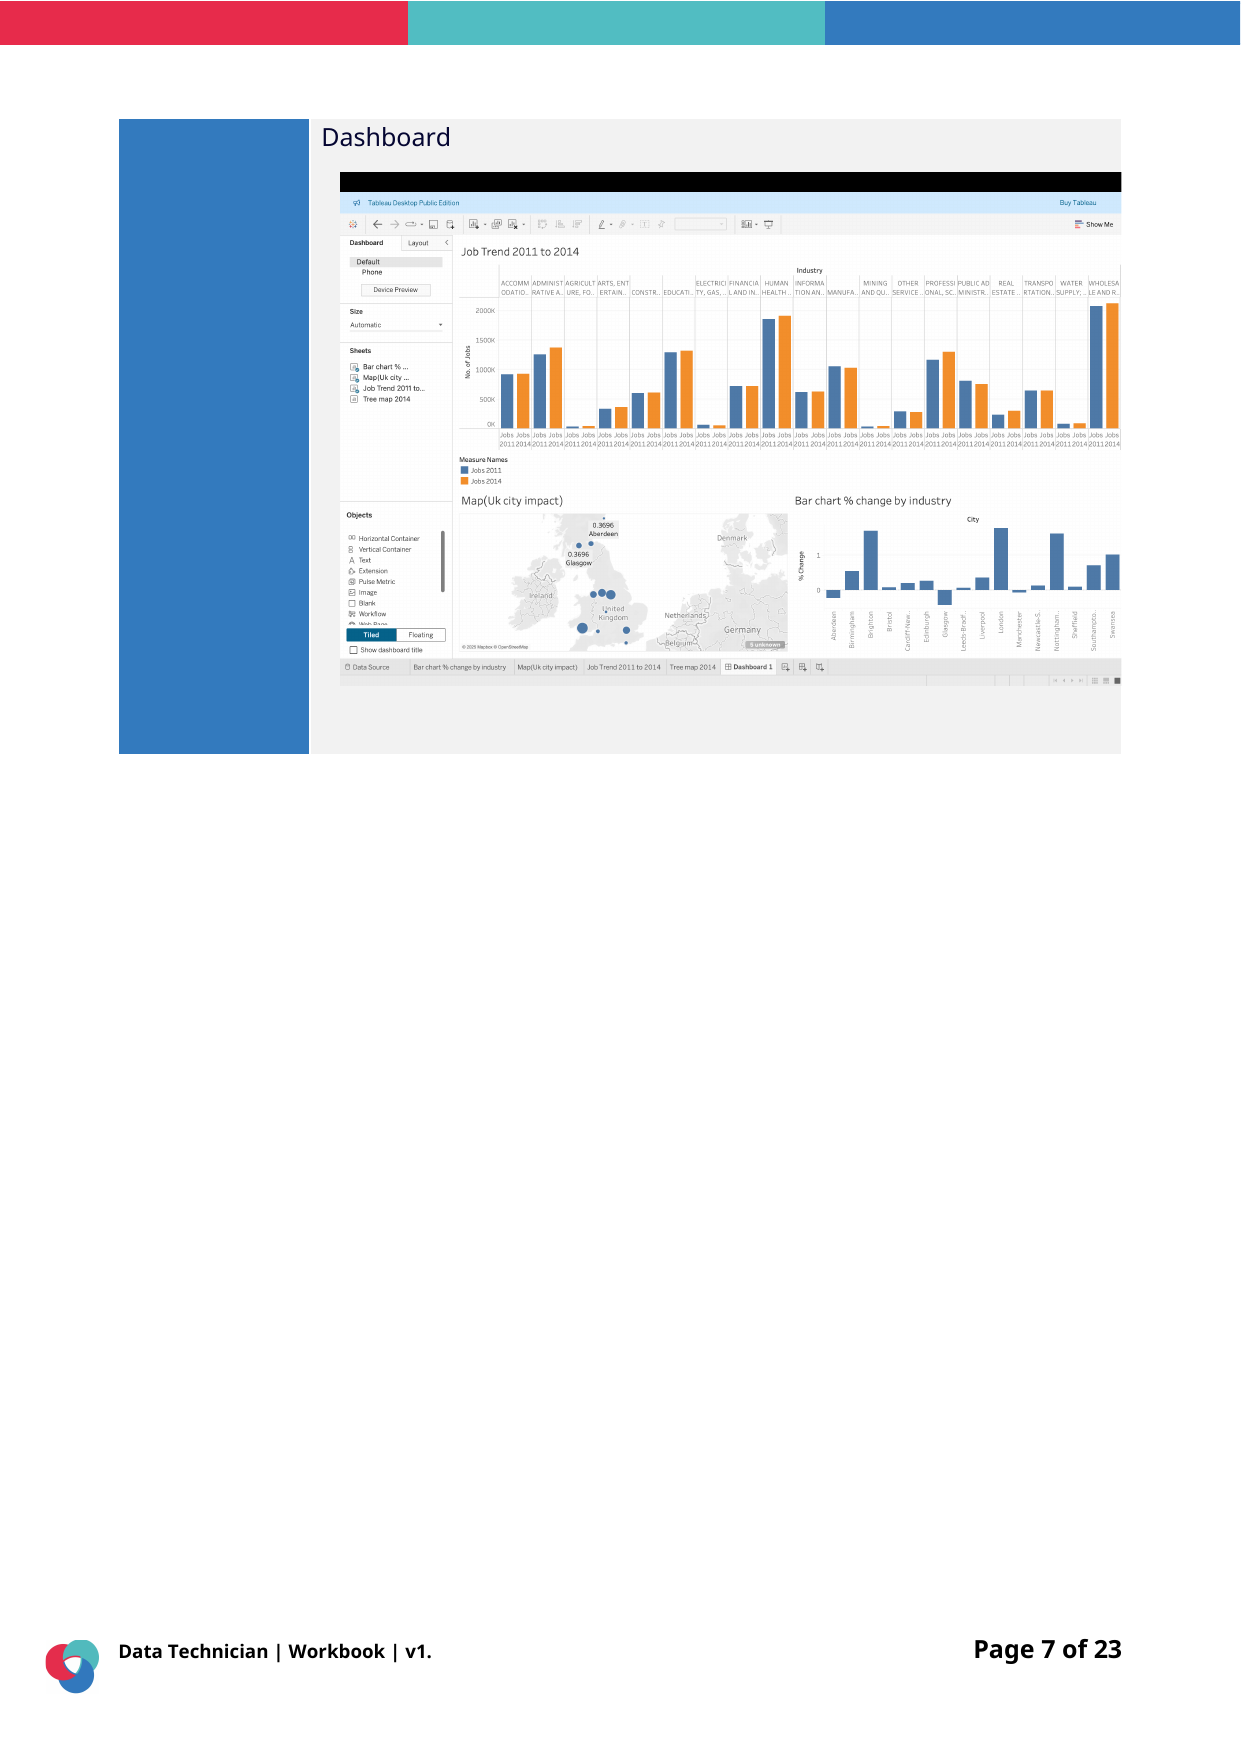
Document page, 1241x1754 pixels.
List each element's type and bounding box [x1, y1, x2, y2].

table_header [119, 119, 309, 754]
picture [45, 1640, 100, 1694]
table_header [311, 119, 1121, 754]
